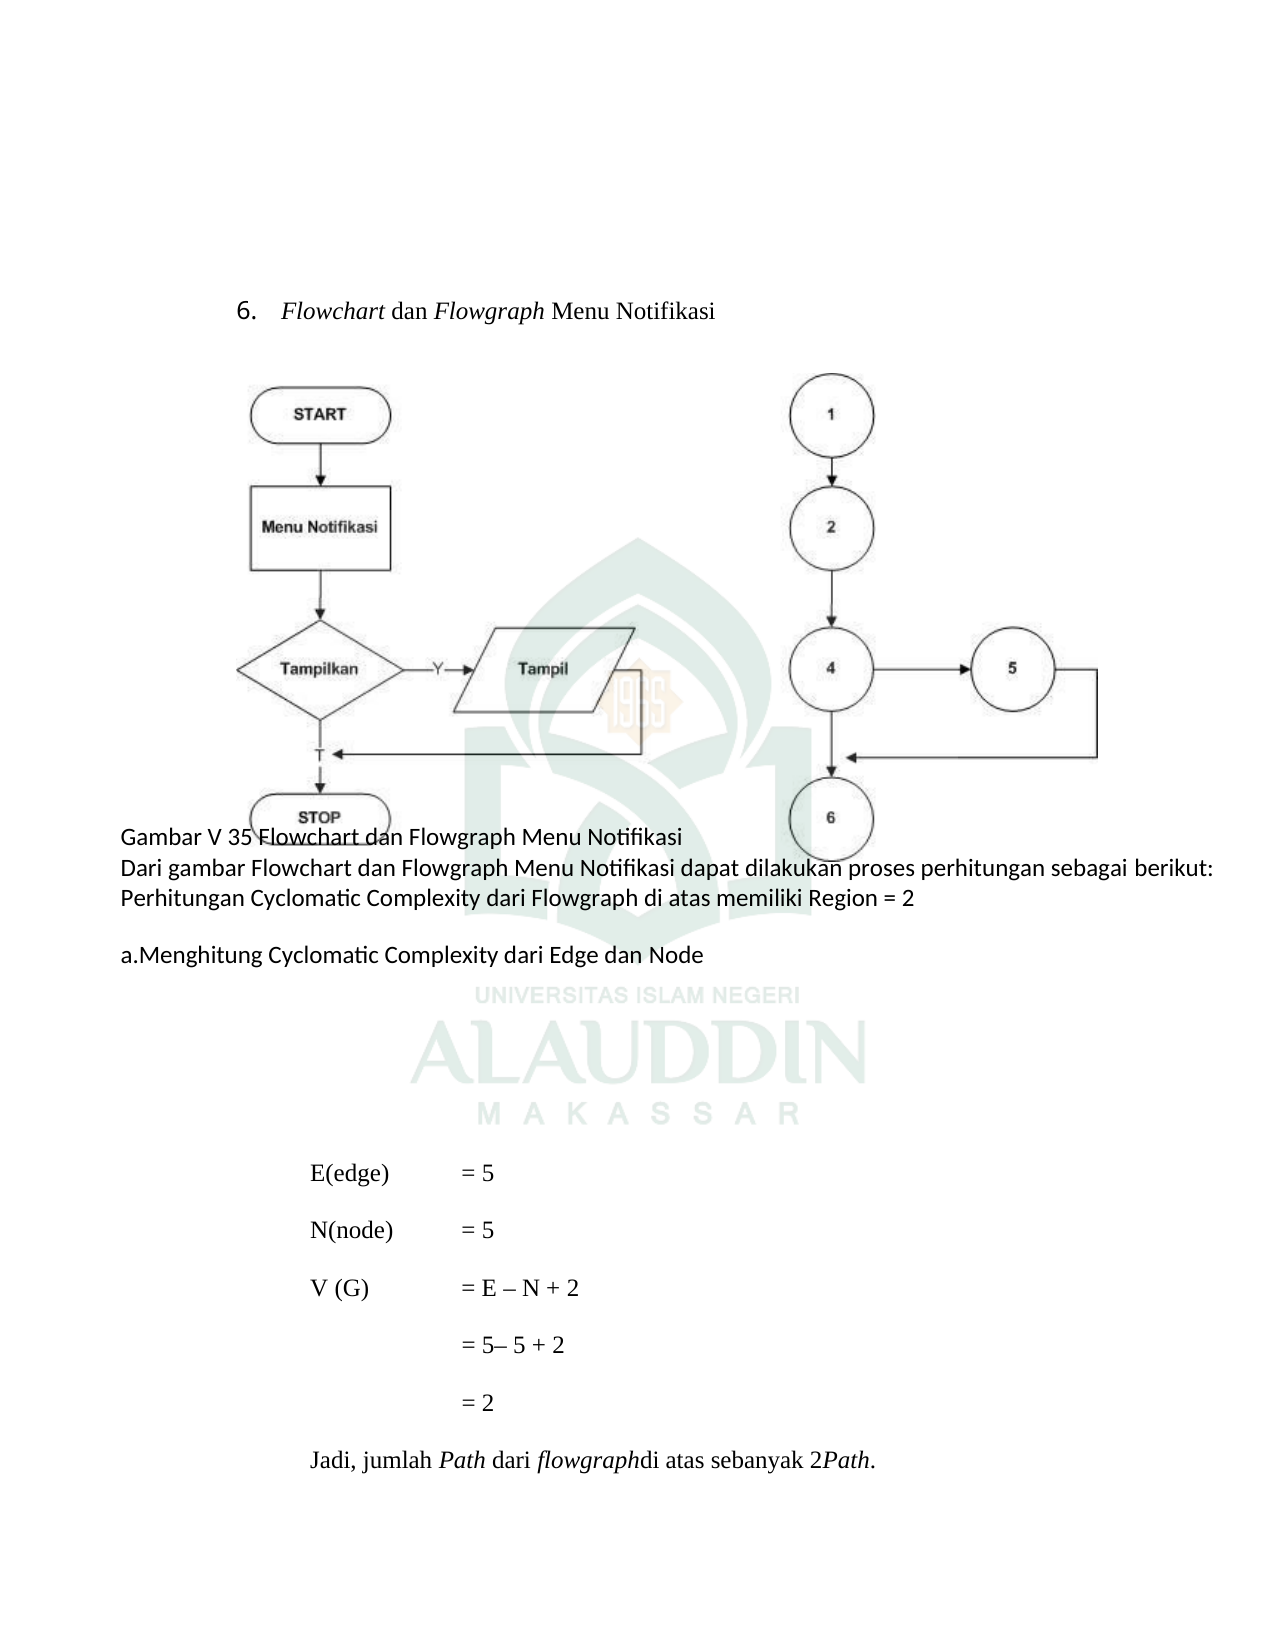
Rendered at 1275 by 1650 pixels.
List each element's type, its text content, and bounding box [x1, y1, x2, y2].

picture [236, 373, 1098, 862]
list Flowchart dan Flowgraph Menu Notifikasi [236, 293, 1135, 327]
text V (G) = E – N + 2 [310, 1273, 1135, 1302]
text = 2 [461, 1388, 1135, 1417]
text Jadi, jumlah Path dari flowgraphdi atas sebanyak 2Path. [310, 1445, 1135, 1474]
text N(node) = 5 [310, 1215, 1135, 1244]
text = 5– 5 + 2 [461, 1330, 1135, 1359]
